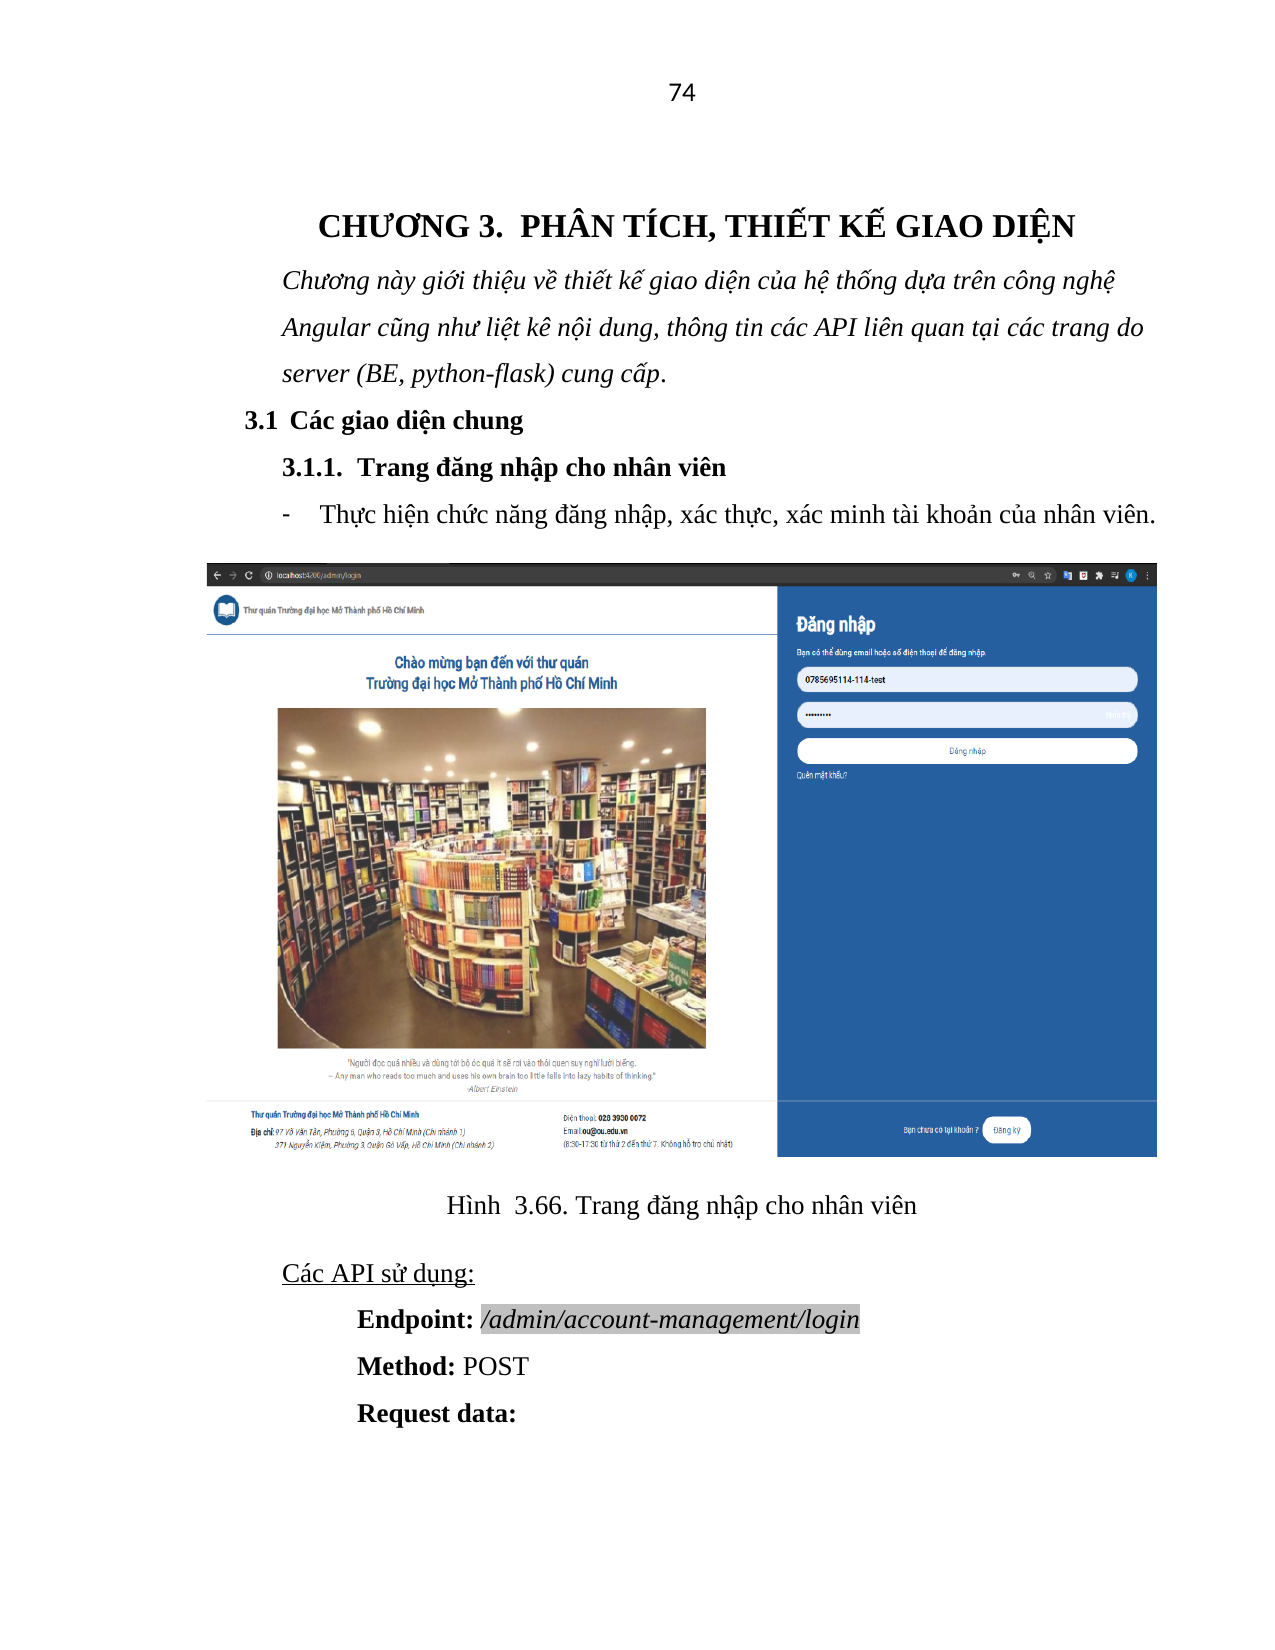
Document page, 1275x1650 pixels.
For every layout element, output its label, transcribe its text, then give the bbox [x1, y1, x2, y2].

list Thực hiện chức năng đăng nhập, xác thực, xác minh tài khoản của nhân viên. [282, 498, 1157, 531]
list Method: POST [357, 1350, 1157, 1381]
list Các giao diện chung [244, 404, 1157, 435]
picture [206, 563, 1157, 1157]
subtitle PHÂN TÍCH, THIẾT KẾ GIAO DIỆN [222, 207, 1157, 245]
list Endpoint: /admin/account-management/login [357, 1303, 1157, 1334]
list Các API sử dụng: [282, 1257, 1157, 1288]
list Chương này giới thiệu về thiết kế giao diện của hệ thống dựa trên công nghệ Angular cũng như liệt kê nội dung, thông tin các API liên quan tại các trang do server (BE, python-flask) cung cấp. [282, 264, 1157, 389]
list Trang đăng nhập cho nhân viên [282, 451, 1157, 482]
list Request data: [357, 1397, 1157, 1428]
